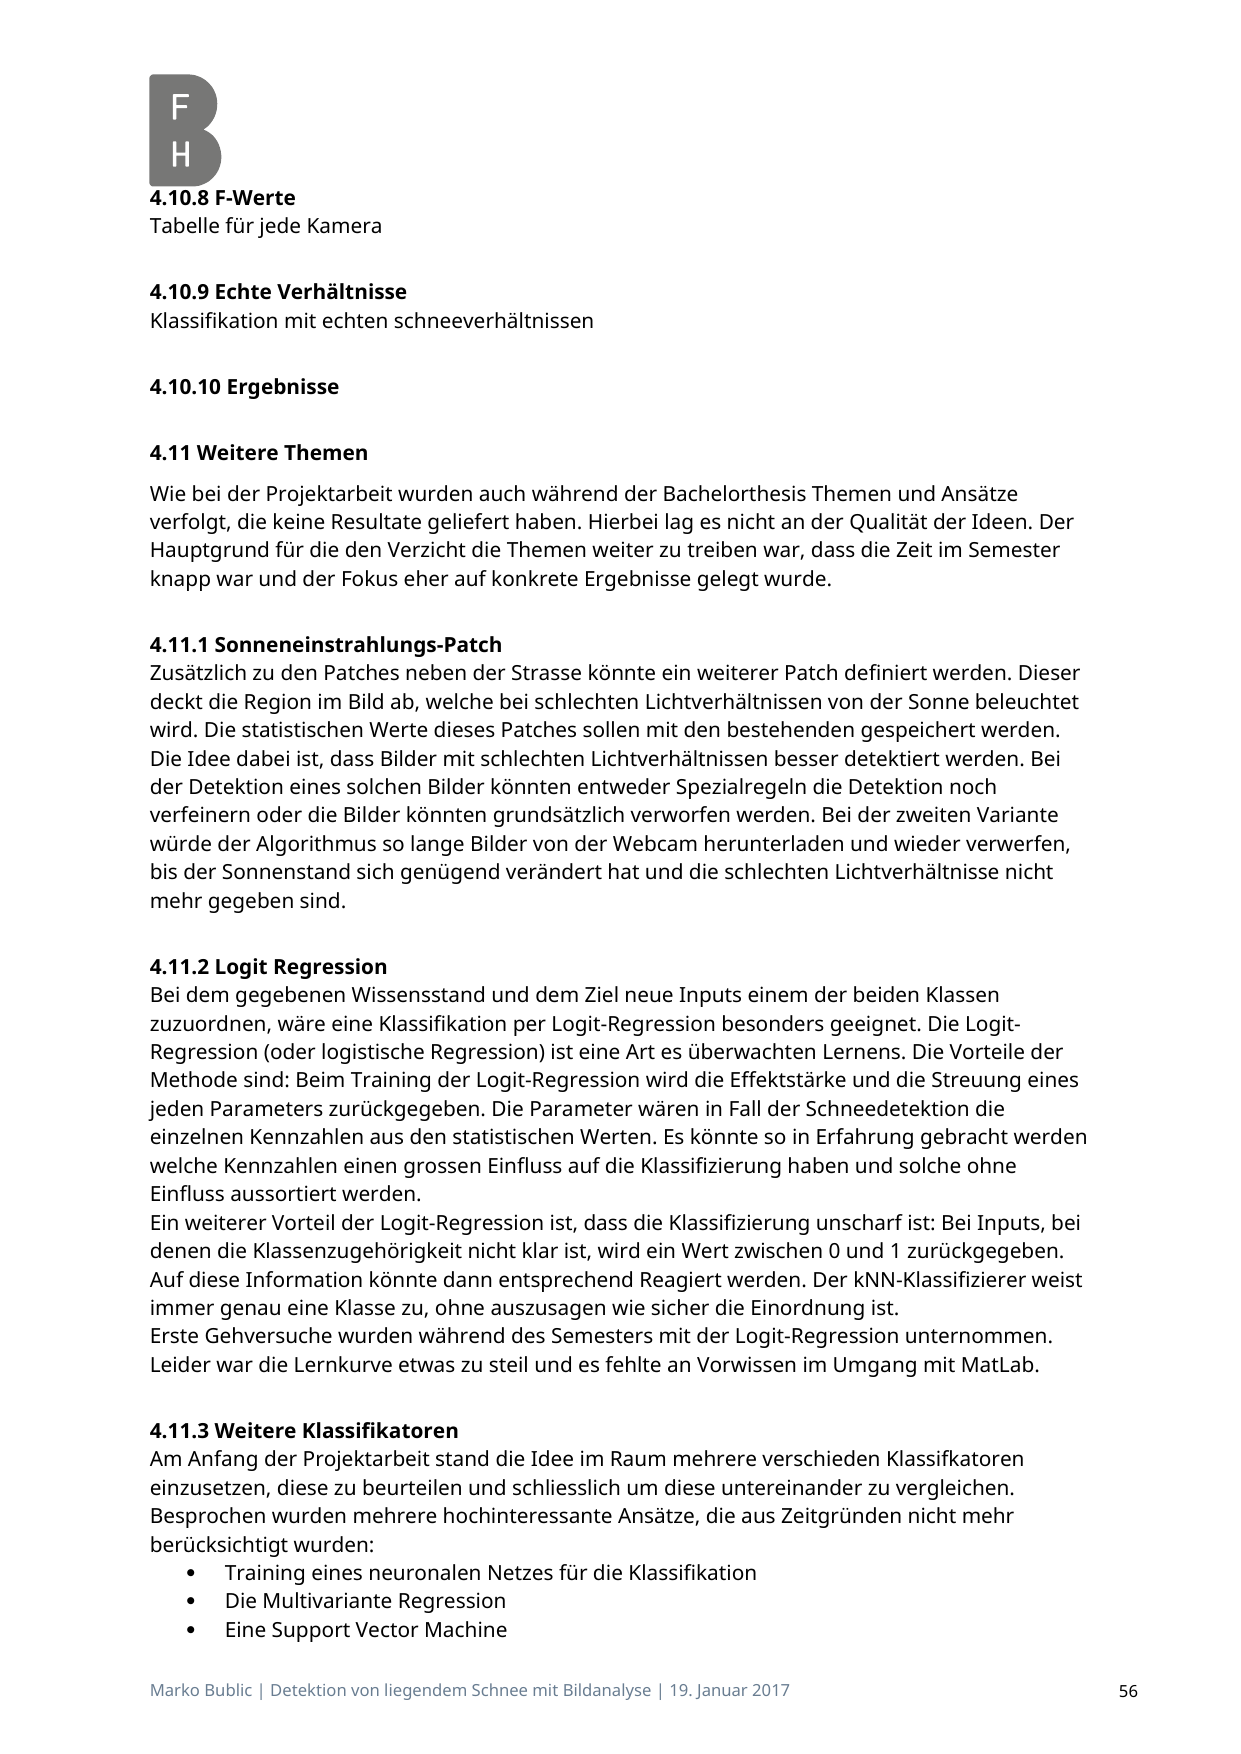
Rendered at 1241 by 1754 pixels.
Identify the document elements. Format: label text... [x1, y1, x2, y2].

text Tabelle für jede Kamera [149, 212, 1093, 240]
subtitle Echte Verhältnisse [149, 277, 1093, 306]
subtitle Weitere Klassifikatoren [149, 1416, 1093, 1444]
list Die Multivariante Regression [187, 1587, 1093, 1615]
text Am Anfang der Projektarbeit stand die Idee im Raum mehrere verschieden Klassifkatoren einzusetzen, diese zu beurteilen und schliesslich um diese untereinander zu vergleichen. Besprochen wurden mehrere hochinteressante Ansätze, die aus Zeitgründen nicht mehr berücksichtigt wurden: [149, 1444, 1093, 1558]
subtitle Weitere Themen [149, 438, 1093, 466]
subtitle Sonneneinstrahlungs-Patch [149, 630, 1093, 658]
text Zusätzlich zu den Patches neben der Strasse könnte ein weiterer Patch definiert werden. Dieser deckt die Region im Bild ab, welche bei schlechten Lichtverhältnissen von der Sonne beleuchtet wird. Die statistischen Werte dieses Patches sollen mit den bestehenden gespeichert werden. Die Idee dabei ist, dass Bilder mit schlechten Lichtverhältnissen besser detektiert werden. Bei der Detektion eines solchen Bilder könnten entweder Spezialregeln die Detektion noch verfeinern oder die Bilder könnten grundsätzlich verworfen werden. Bei der zweiten Variante würde der Algorithmus so lange Bilder von der Webcam herunterladen und wieder verwerfen, bis der Sonnenstand sich genügend verändert hat und die schlechten Lichtverhältnisse nicht mehr gegeben sind. [149, 658, 1093, 914]
subtitle Ergebnisse [149, 372, 1093, 400]
list Training eines neuronalen Netzes für die Klassifikation [187, 1558, 1093, 1587]
text Wie bei der Projektarbeit wurden auch während der Bachelorthesis Themen und Ansätze verfolgt, die keine Resultate geliefert haben. Hierbei lag es nicht an der Qualität der Ideen. Der Hauptgrund für die den Verzicht die Themen weiter zu treiben war, dass die Zeit im Semester knapp war und der Fokus eher auf konkrete Ergebnisse gelegt wurde. [149, 479, 1093, 592]
text Ein weiterer Vorteil der Logit-Regression ist, dass die Klassifizierung unscharf ist: Bei Inputs, bei denen die Klassenzugehörigkeit nicht klar ist, wird ein Wert zwischen 0 und 1 zurückgegeben. Auf diese Information könnte dann entsprechend Reagiert werden. Der kNN-Klassifizierer weist immer genau eine Klasse zu, ohne auszusagen wie sicher die Einordnung ist. [149, 1208, 1093, 1322]
list Eine Support Vector Machine [187, 1615, 1093, 1643]
subtitle F-Werte [149, 183, 1093, 212]
text Erste Gehversuche wurden während des Semesters mit der Logit-Regression unternommen. Leider war die Lernkurve etwas zu steil und es fehlte an Vorwissen im Umgang mit MatLab. [149, 1322, 1093, 1378]
subtitle Logit Regression [149, 952, 1093, 980]
text Klassifikation mit echten schneeverhältnissen [149, 306, 1093, 334]
text Bei dem gegebenen Wissensstand und dem Ziel neue Inputs einem der beiden Klassen zuzuordnen, wäre eine Klassifikation per Logit-Regression besonders geeignet. Die Logit-Regression (oder logistische Regression) ist eine Art es überwachten Lernens. Die Vorteile der Methode sind: Beim Training der Logit-Regression wird die Effektstärke und die Streuung eines jeden Parameters zurückgegeben. Die Parameter wären in Fall der Schneedetektion die einzelnen Kennzahlen aus den statistischen Werten. Es könnte so in Erfahrung gebracht werden welche Kennzahlen einen grossen Einfluss auf die Klassifizierung haben und solche ohne Einfluss aussortiert werden. [149, 980, 1093, 1208]
